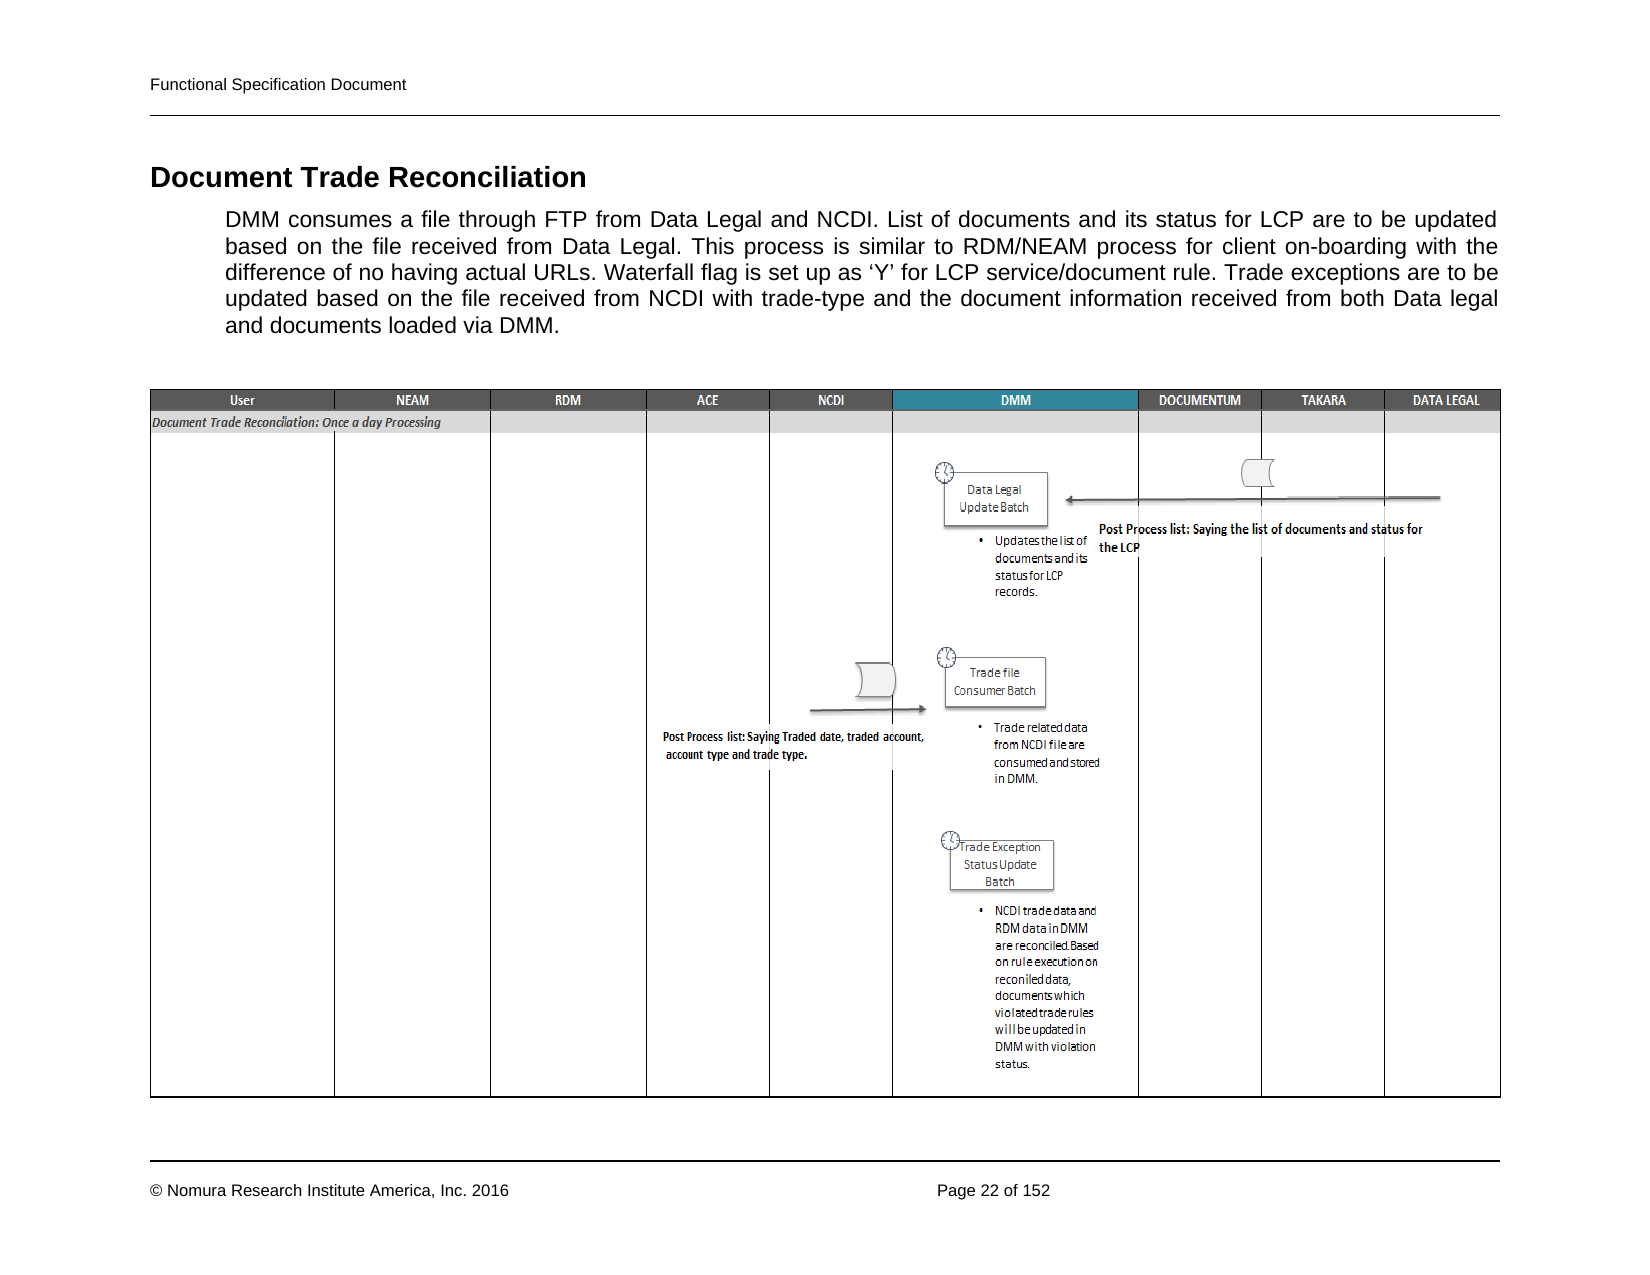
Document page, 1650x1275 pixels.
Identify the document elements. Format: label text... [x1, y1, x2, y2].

text DMM consumes a file through FTP from Data Legal and NCDI. List of documents and its status for LCP are to be updated based on the file received from Data Legal. This process is similar to RDM/NEAM process for client on-boarding with the difference of no having actual URLs. Waterfall flag is set up as ‘Y’ for LCP service/document rule. Trade exceptions are to be updated based on the file received from NCDI with trade-type and the document information received from both Data legal and documents loaded via DMM. [225, 206, 1500, 338]
picture [151, 390, 1500, 1097]
subtitle Document Trade Reconciliation [150, 160, 1500, 194]
